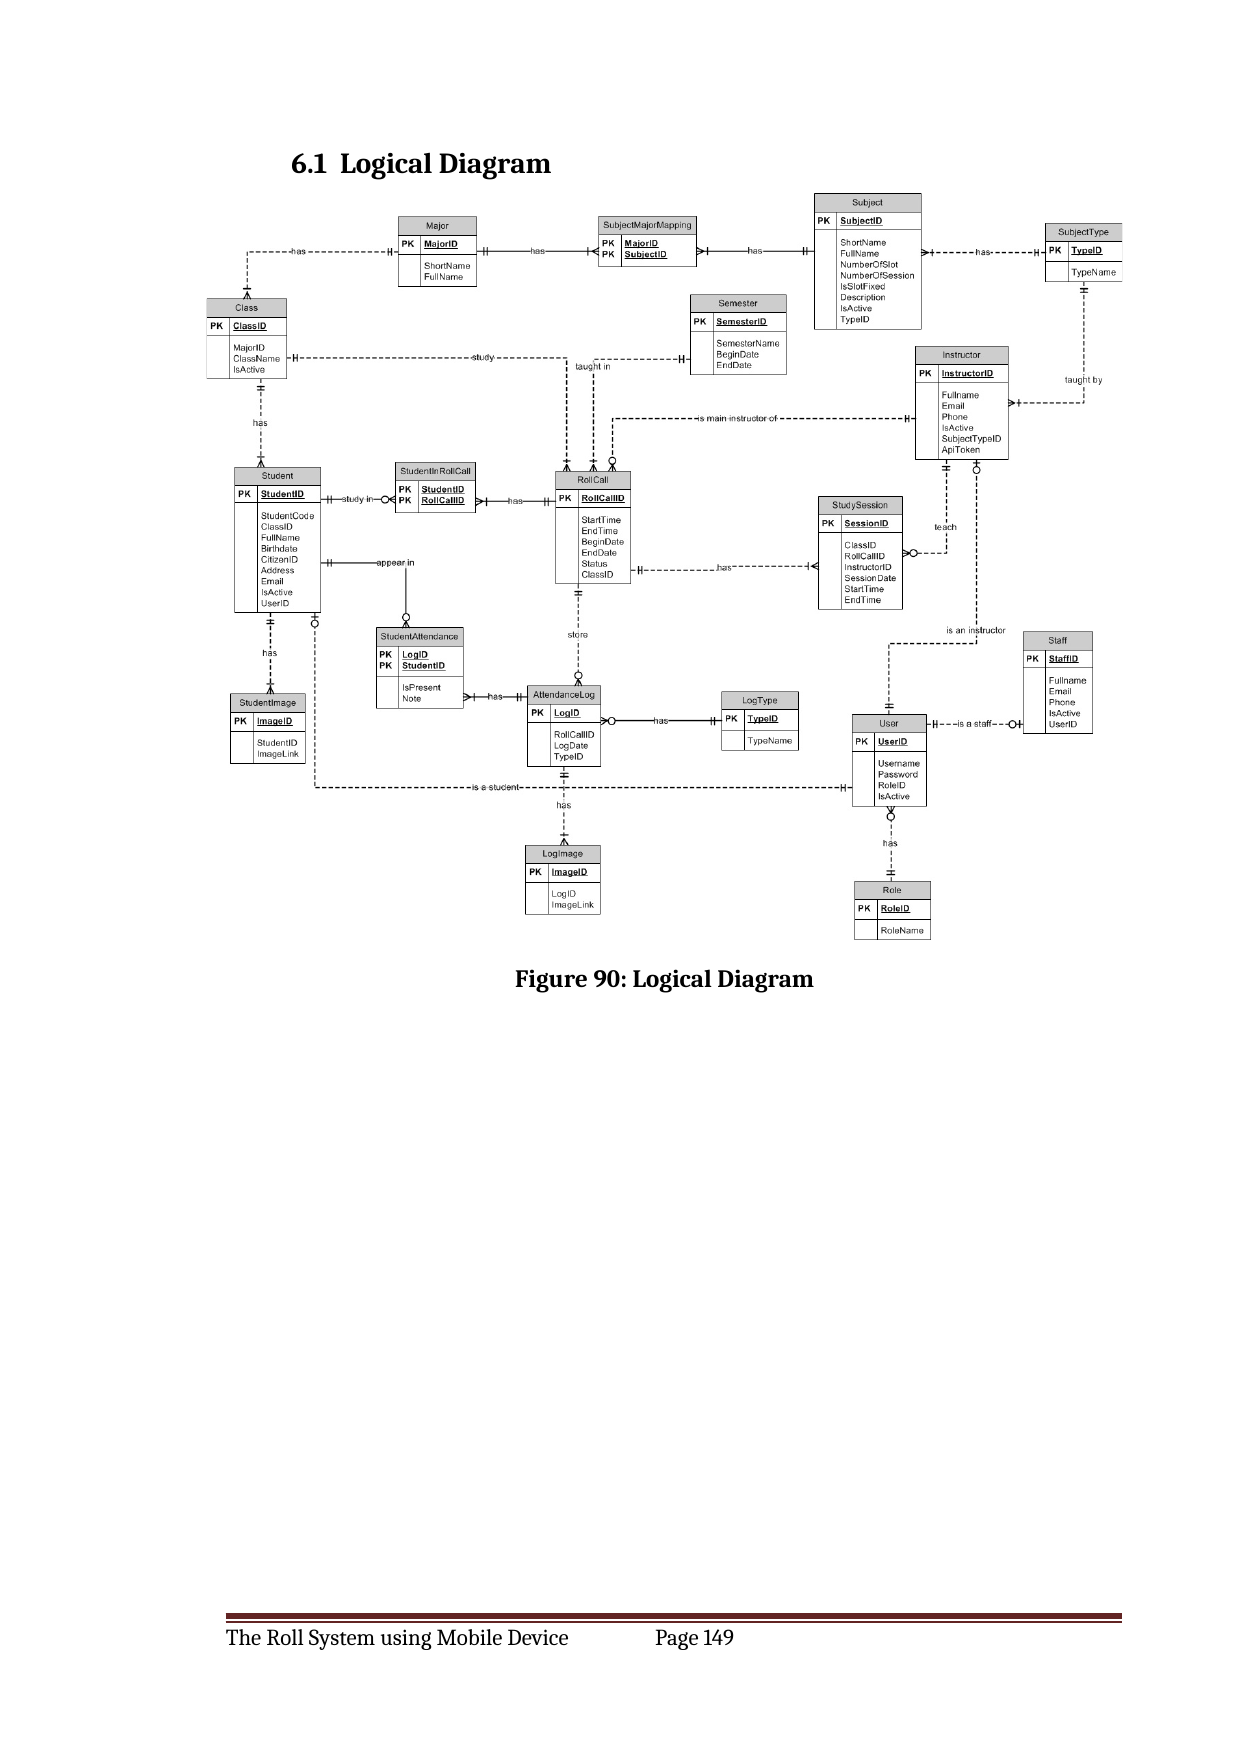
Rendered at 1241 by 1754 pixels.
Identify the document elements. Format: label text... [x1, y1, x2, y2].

picture [206, 193, 1123, 940]
subtitle Logical Diagram [291, 148, 1122, 181]
text Figure 90: Logical Diagram [207, 965, 1122, 993]
